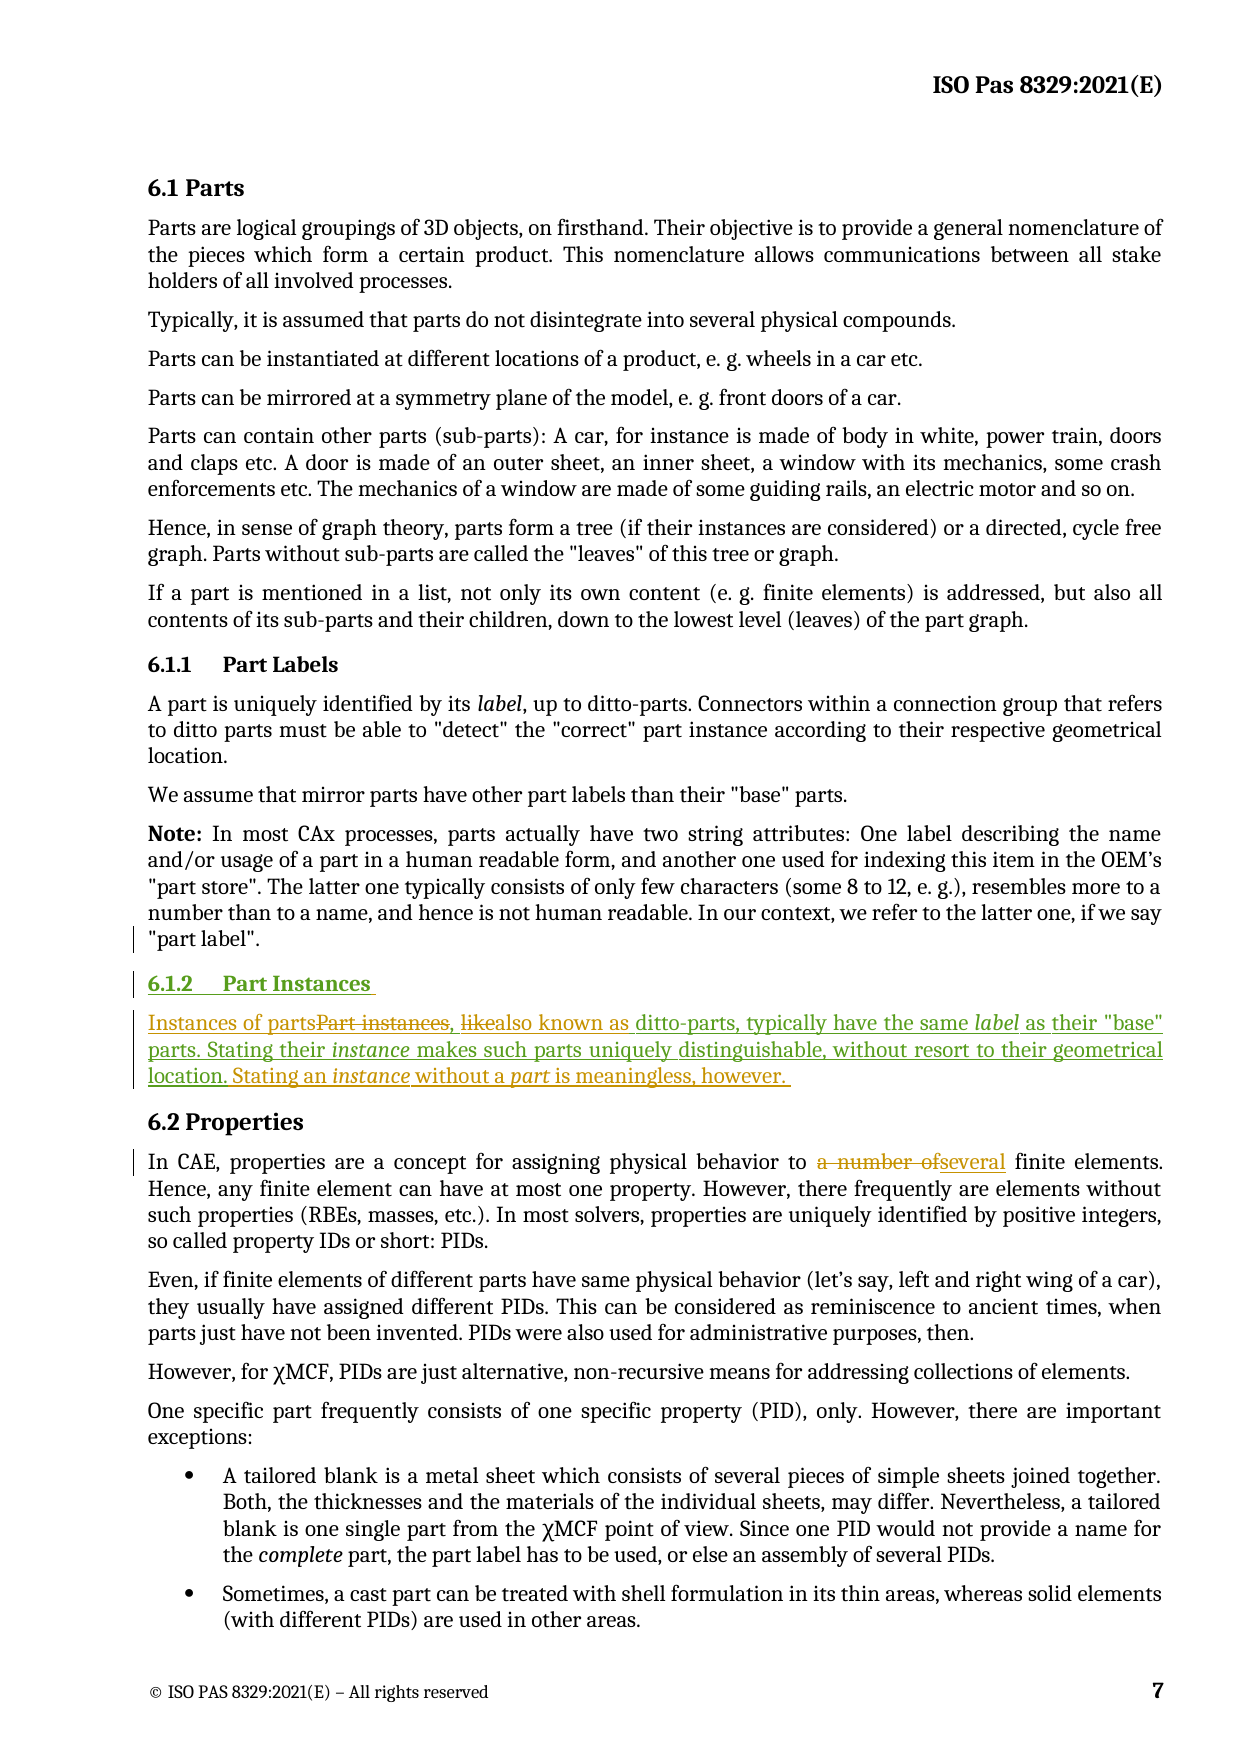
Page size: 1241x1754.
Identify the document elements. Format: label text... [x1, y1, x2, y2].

text Parts can be mirrored at a symmetry plane of the model, e. g. front doors of a car. [148, 384, 1163, 411]
text Note: In most CAx processes, parts actually have two string attributes: One label describing the name and/or usage of a part in a human readable form, and another one used for indexing this item in the OEM’s "part store". The latter one typically consists of only few characters (some 8 to 12, e. g.), resembles more to a number than to a name, and hence is not human readable. In our context, we refer to the latter one, if we say "part label". [148, 821, 1163, 952]
text A part is uniquely identified by its label, up to ditto-parts. Connectors within a connection group that refers to ditto parts must be able to "detect" the "correct" part instance according to their respective geometrical location. [148, 690, 1163, 769]
text We assume that mirror parts have other part labels than their "base" parts. [148, 782, 1163, 808]
list Sometimes, a cast part can be treated with shell formulation in its thin areas, whereas solid elements (with different PIDs) are used in other areas. [185, 1581, 1163, 1633]
subtitle Part Labels [148, 651, 1163, 678]
text In CAE, properties are a concept for assigning physical behavior to finite elements. Hence, any finite element can have at most one property. However, there frequently are elements without such properties (RBEs, masses, etc.). In most solvers, properties are uniquely identified by positive integers, so called property IDs or short: PIDs. [148, 1149, 1163, 1254]
text However, for χMCF, PIDs are just alternative, non-recursive means for addressing collections of elements. [148, 1359, 1163, 1385]
text Hence, in sense of graph theory, parts form a tree (if their instances are considered) or a directed, cycle free graph. Parts without sub-parts are called the "leaves" of this tree or graph. [148, 515, 1163, 567]
list A tailored blank is a metal sheet which consists of several pieces of simple sheets joined together. Both, the thicknesses and the materials of the individual sheets, may differ. Nevertheless, a tailored blank is one single part from the χMCF point of view. Since one PID would not provide a name for the complete part, the part label has to be used, or else an assembly of several PIDs. [185, 1463, 1163, 1568]
subtitle Parts [148, 174, 1163, 203]
text If a part is mentioned in a list, not only its own content (e. g. finite elements) is addressed, but also all contents of its sub-parts and their children, down to the lowest level (leaves) of the part graph. [148, 580, 1163, 633]
text Parts can be instantiated at different locations of a product, e. g. wheels in a car etc. [148, 346, 1163, 372]
text Parts can contain other parts (sub-parts): A car, for instance is made of body in white, power train, doors and claps etc. A door is made of an outer sheet, an inner sheet, a window with its mechanics, some crash enforcements etc. The mechanics of a window are made of some guiding rails, an electric motor and so on. [148, 423, 1163, 502]
subtitle Properties [148, 1108, 1163, 1137]
text Parts are logical groupings of 3D objects, on firsthand. Their objective is to provide a general nomenclature of the pieces which form a certain product. This nomenclature allows communications between all stake holders of all involved processes. [148, 215, 1163, 294]
text Typically, it is assumed that parts do not disintegrate into several physical compounds. [148, 307, 1163, 333]
text Even, if finite elements of different parts have same physical behavior (let’s say, left and right wing of a car), they usually have assigned different PIDs. This can be considered as reminiscence to ancient times, when parts just have not been invented. PIDs were also used for administrative purposes, then. [148, 1267, 1163, 1346]
text One specific part frequently consists of one specific property (PID), only. However, there are important exceptions: [148, 1397, 1163, 1450]
